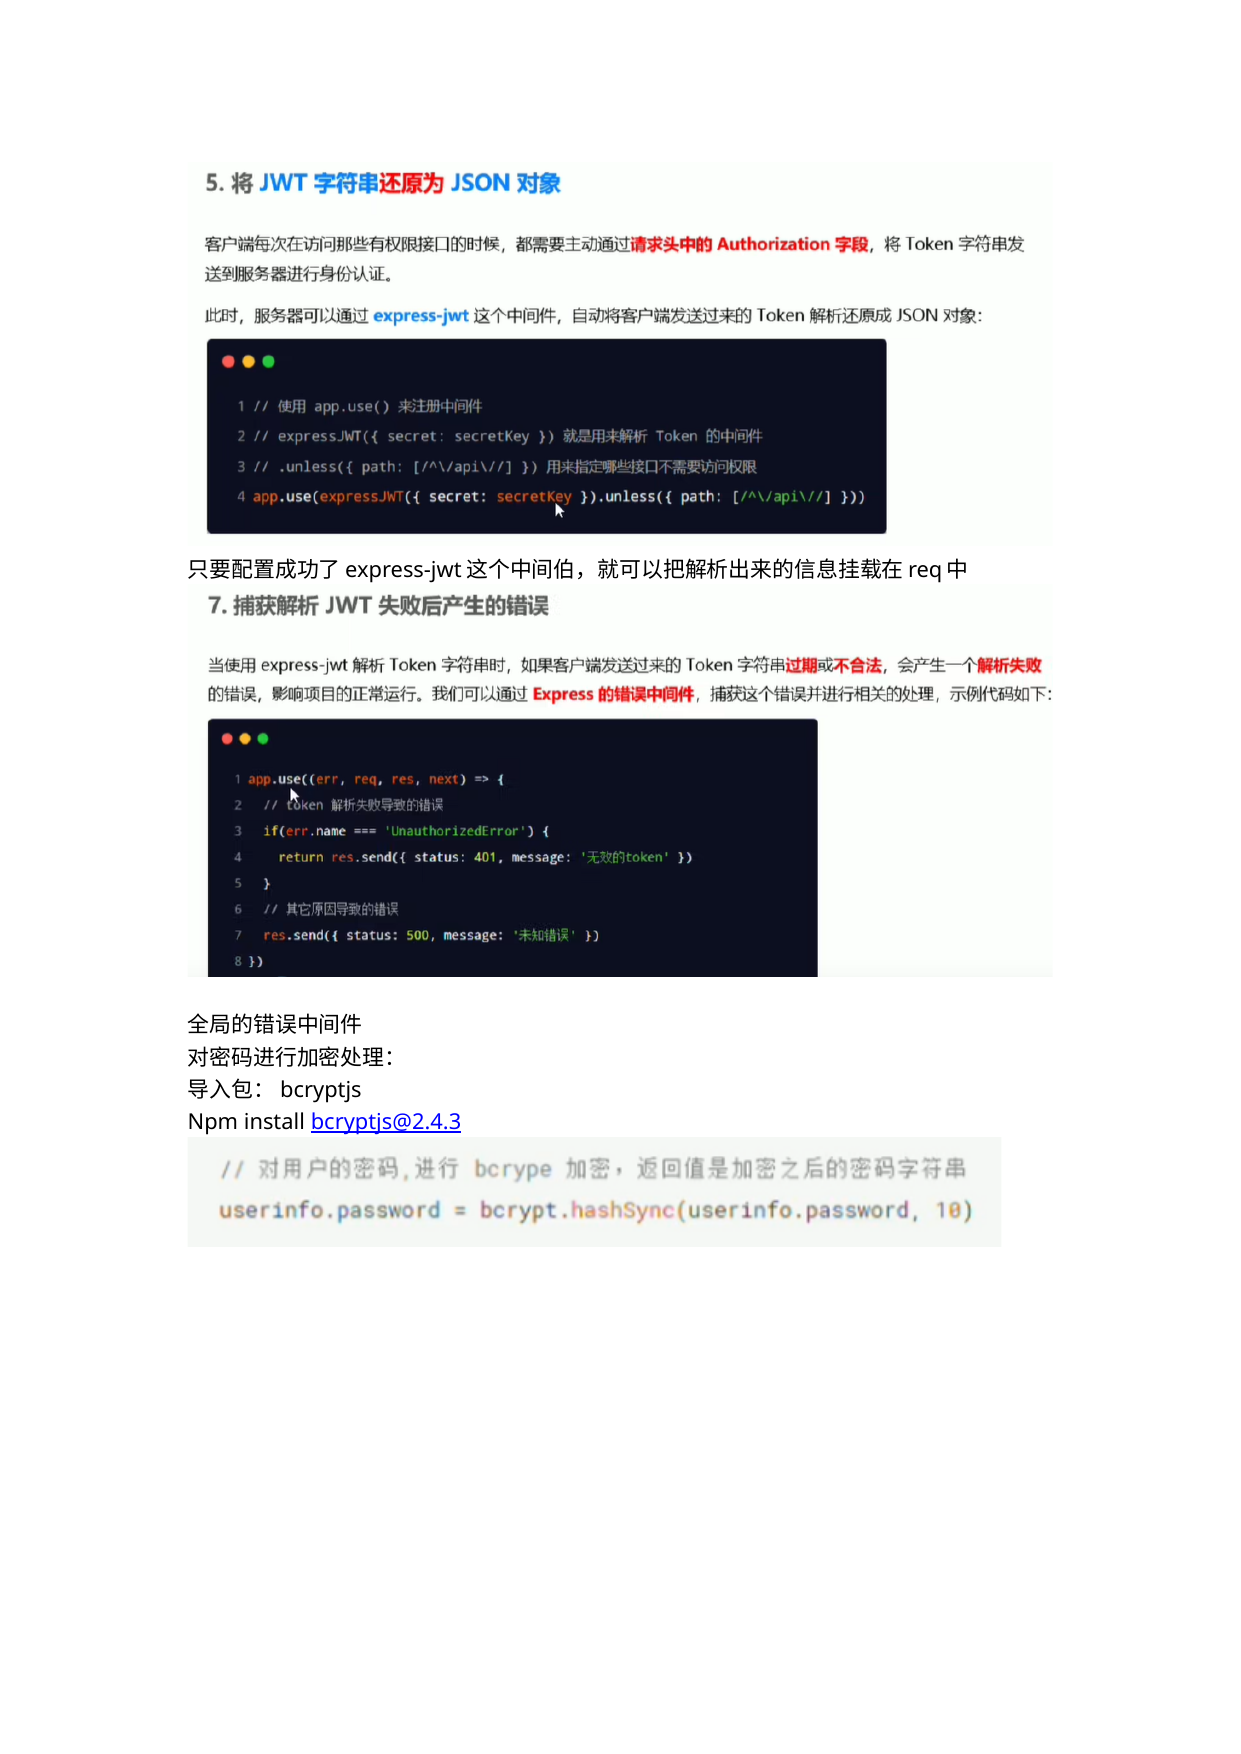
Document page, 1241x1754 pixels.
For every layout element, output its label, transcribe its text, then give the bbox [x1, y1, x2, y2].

text Npm install bcryptjs@2.4.3 [187, 1104, 1053, 1137]
text 对密码进行加密处理： [187, 1039, 1053, 1072]
text 导入包： bcryptjs [187, 1072, 1053, 1104]
picture [187, 584, 1053, 977]
text 全局的错误中间件 [187, 1007, 1053, 1039]
picture [187, 1137, 1002, 1247]
picture [187, 162, 1053, 546]
text 只要配置成功了express-jwt这个中间伯，就可以把解析出来的信息挂载在req中 [187, 552, 1053, 584]
